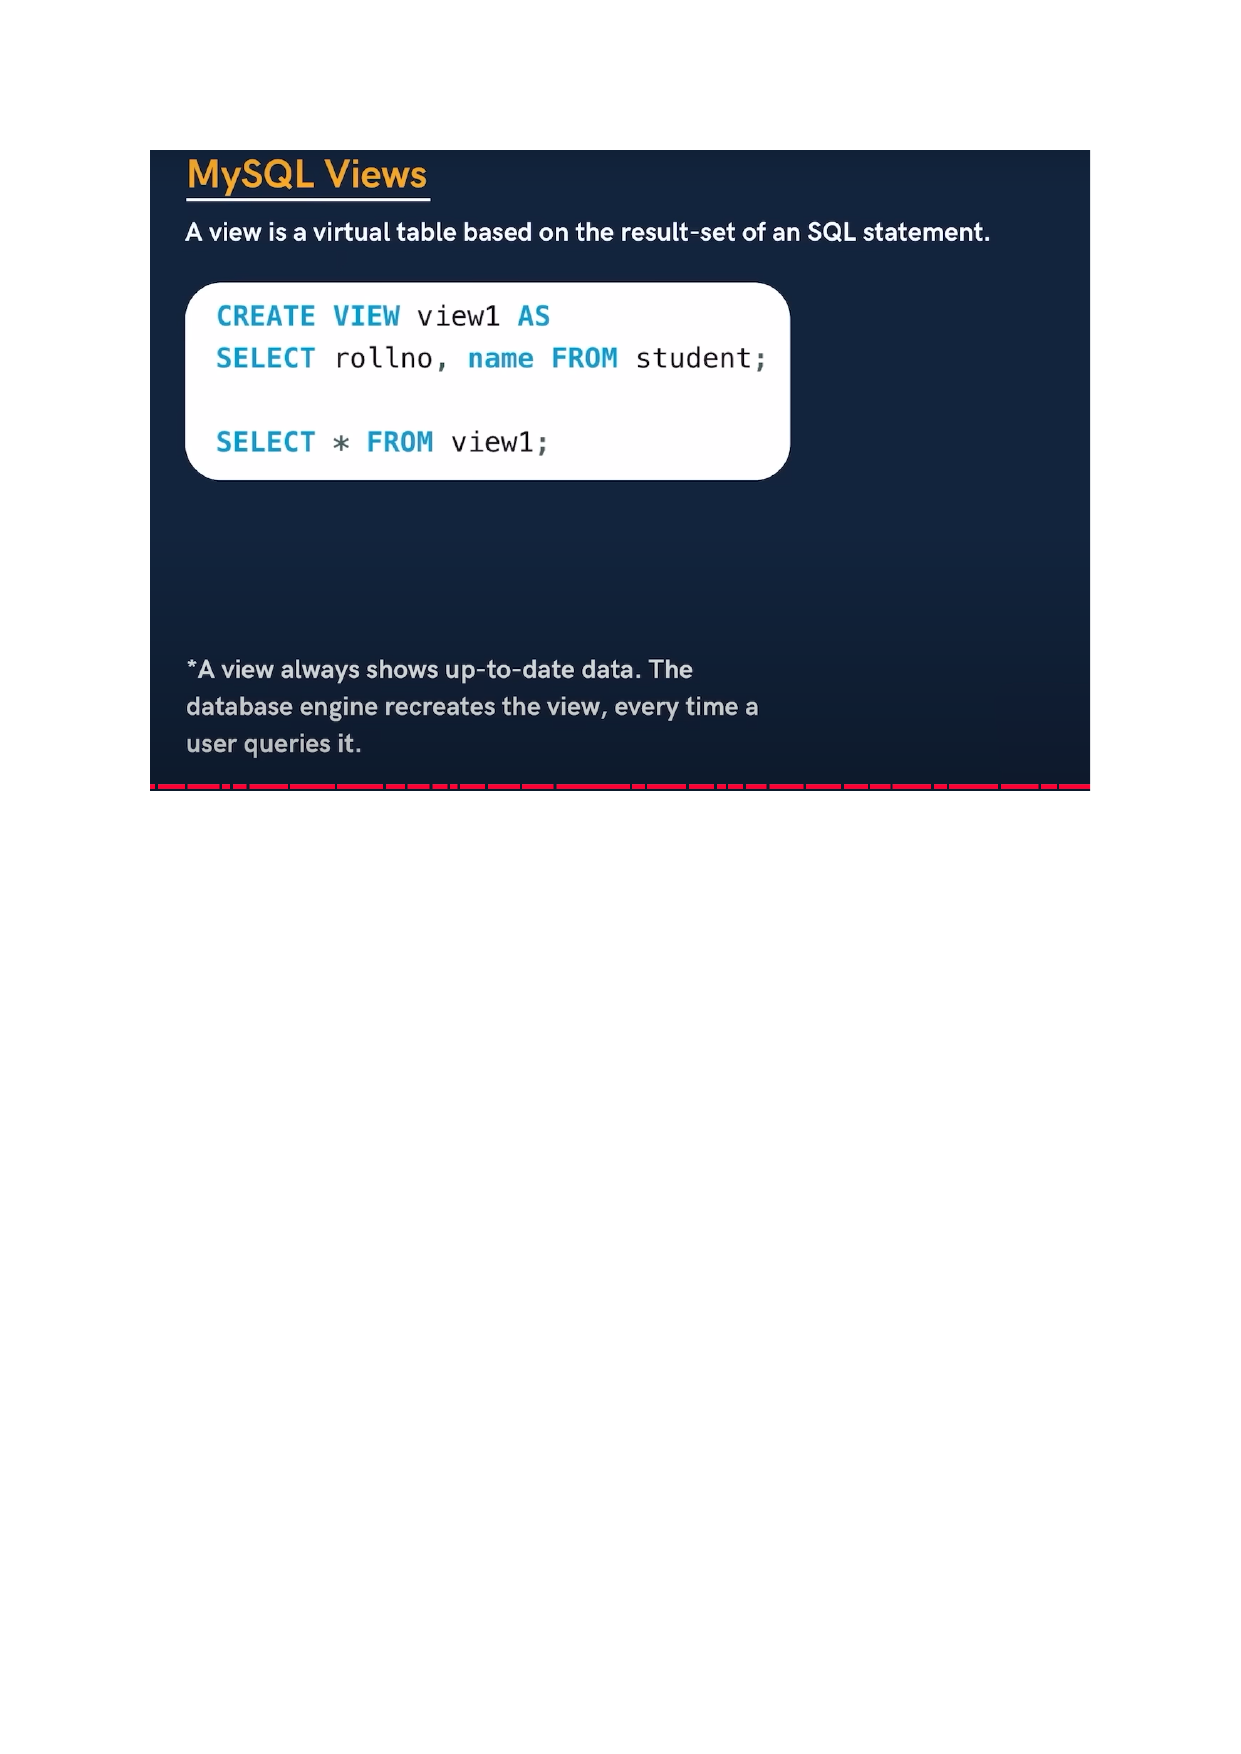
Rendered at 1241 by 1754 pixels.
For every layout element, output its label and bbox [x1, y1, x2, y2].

picture [150, 150, 1091, 791]
